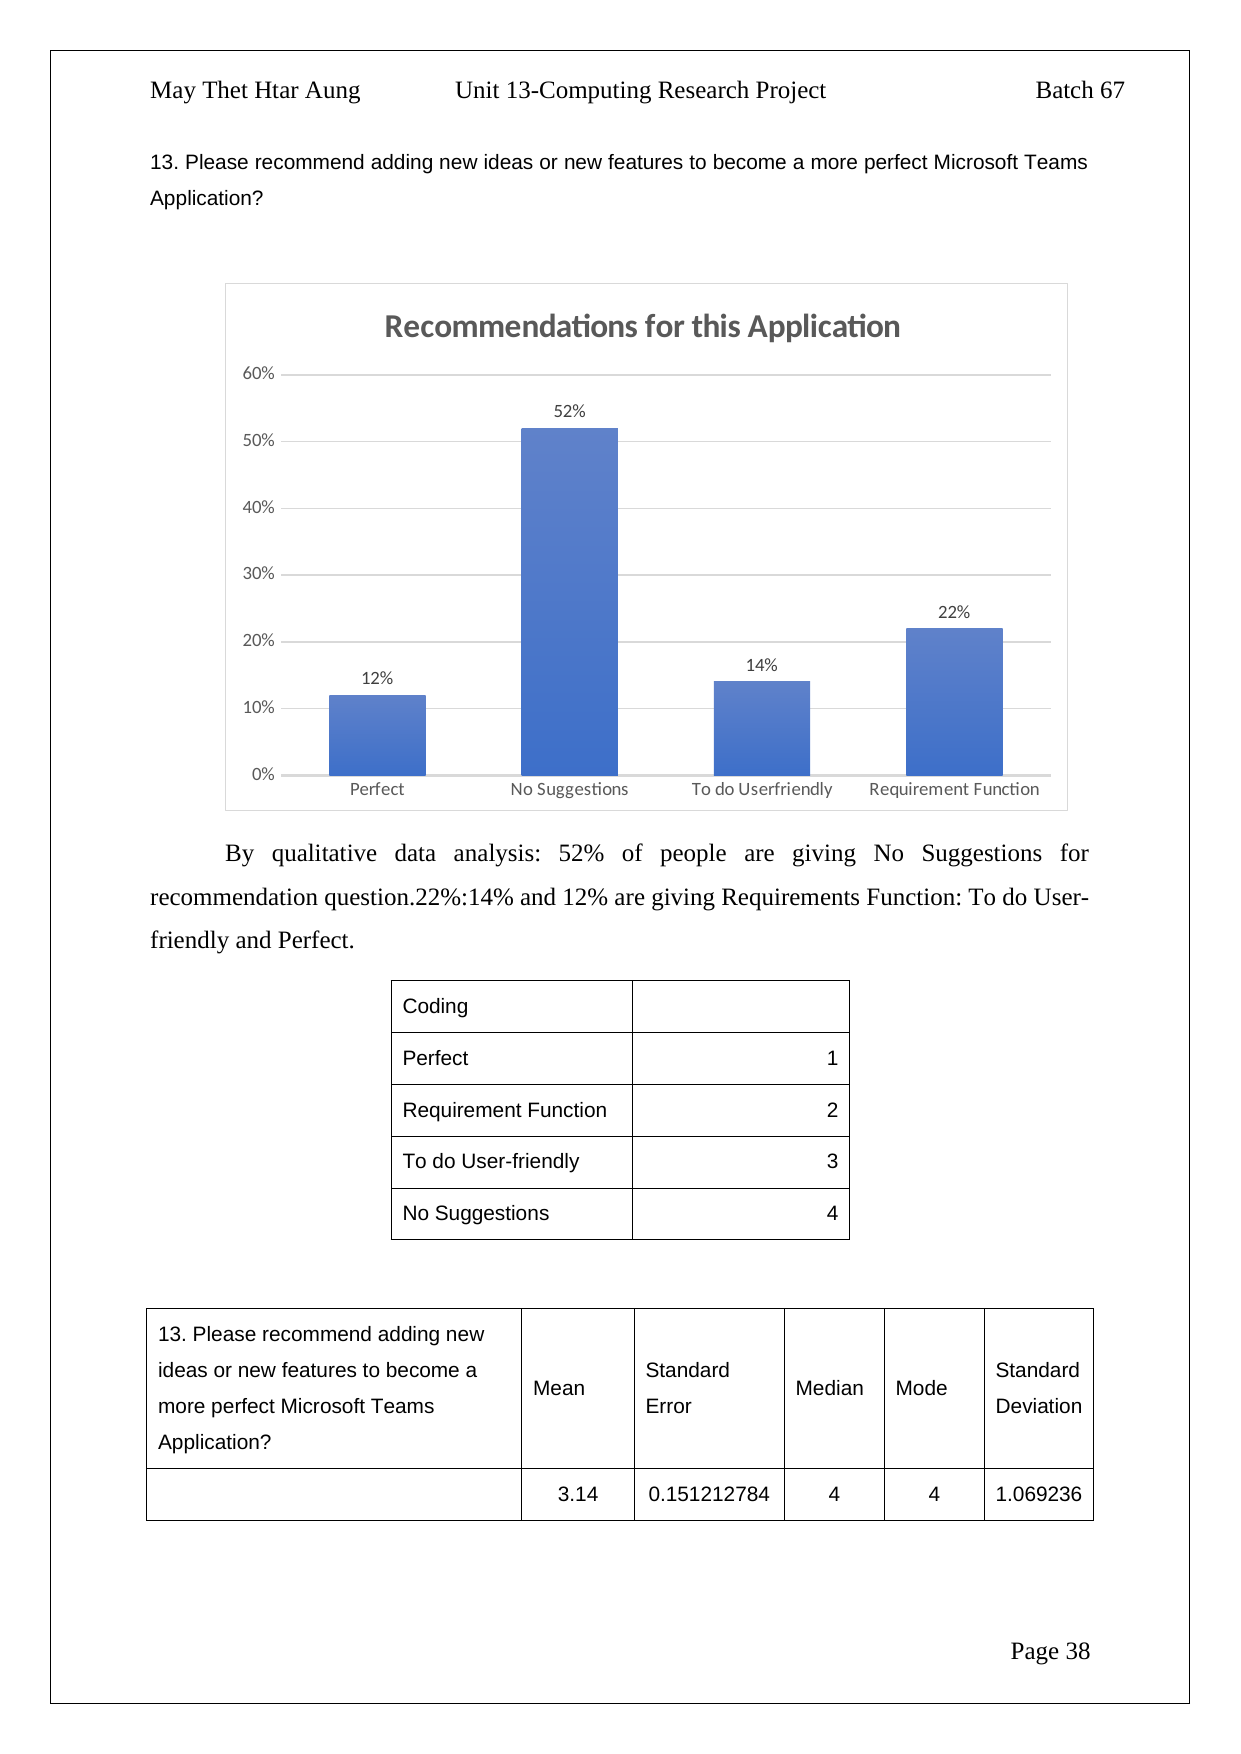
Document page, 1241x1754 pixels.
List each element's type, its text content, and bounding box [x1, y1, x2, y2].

text 13. Please recommend adding new ideas or new features to become a more perfect Microsoft Teams Application? [150, 150, 1090, 210]
table_header Mean [522, 1309, 634, 1468]
table_cell 1.069236 [985, 1469, 1093, 1520]
table_cell 4 [633, 1189, 849, 1239]
table_cell Perfect [392, 1033, 632, 1084]
table_cell 1 [633, 1033, 849, 1084]
table_cell To do User-friendly [392, 1137, 632, 1187]
table_header Standard Deviation [985, 1309, 1093, 1468]
table_header Standard Error [635, 1309, 784, 1468]
table_cell 2 [633, 1085, 849, 1136]
table_cell 3.14 [522, 1469, 634, 1520]
table_cell 4 [785, 1469, 884, 1520]
table_header [633, 981, 849, 1032]
table_cell 4 [885, 1469, 984, 1520]
table_cell Requirement Function [392, 1085, 632, 1136]
table_header Median [785, 1309, 884, 1468]
table_header Mode [885, 1309, 984, 1468]
text By qualitative data analysis: 52% of people are giving No Suggestions for recommendation question.22%:14% and 12% are giving Requirements Function: To do User-friendly and Perfect. [150, 838, 1090, 953]
table_cell 3 [633, 1137, 849, 1187]
table_header 13. Please recommend adding new ideas or new features to become a more perfect Microsoft Teams Application? [147, 1309, 521, 1468]
table_cell [147, 1469, 521, 1520]
table_header Coding [392, 981, 632, 1032]
table_cell 0.151212784 [635, 1469, 784, 1520]
table_cell No Suggestions [392, 1189, 632, 1239]
